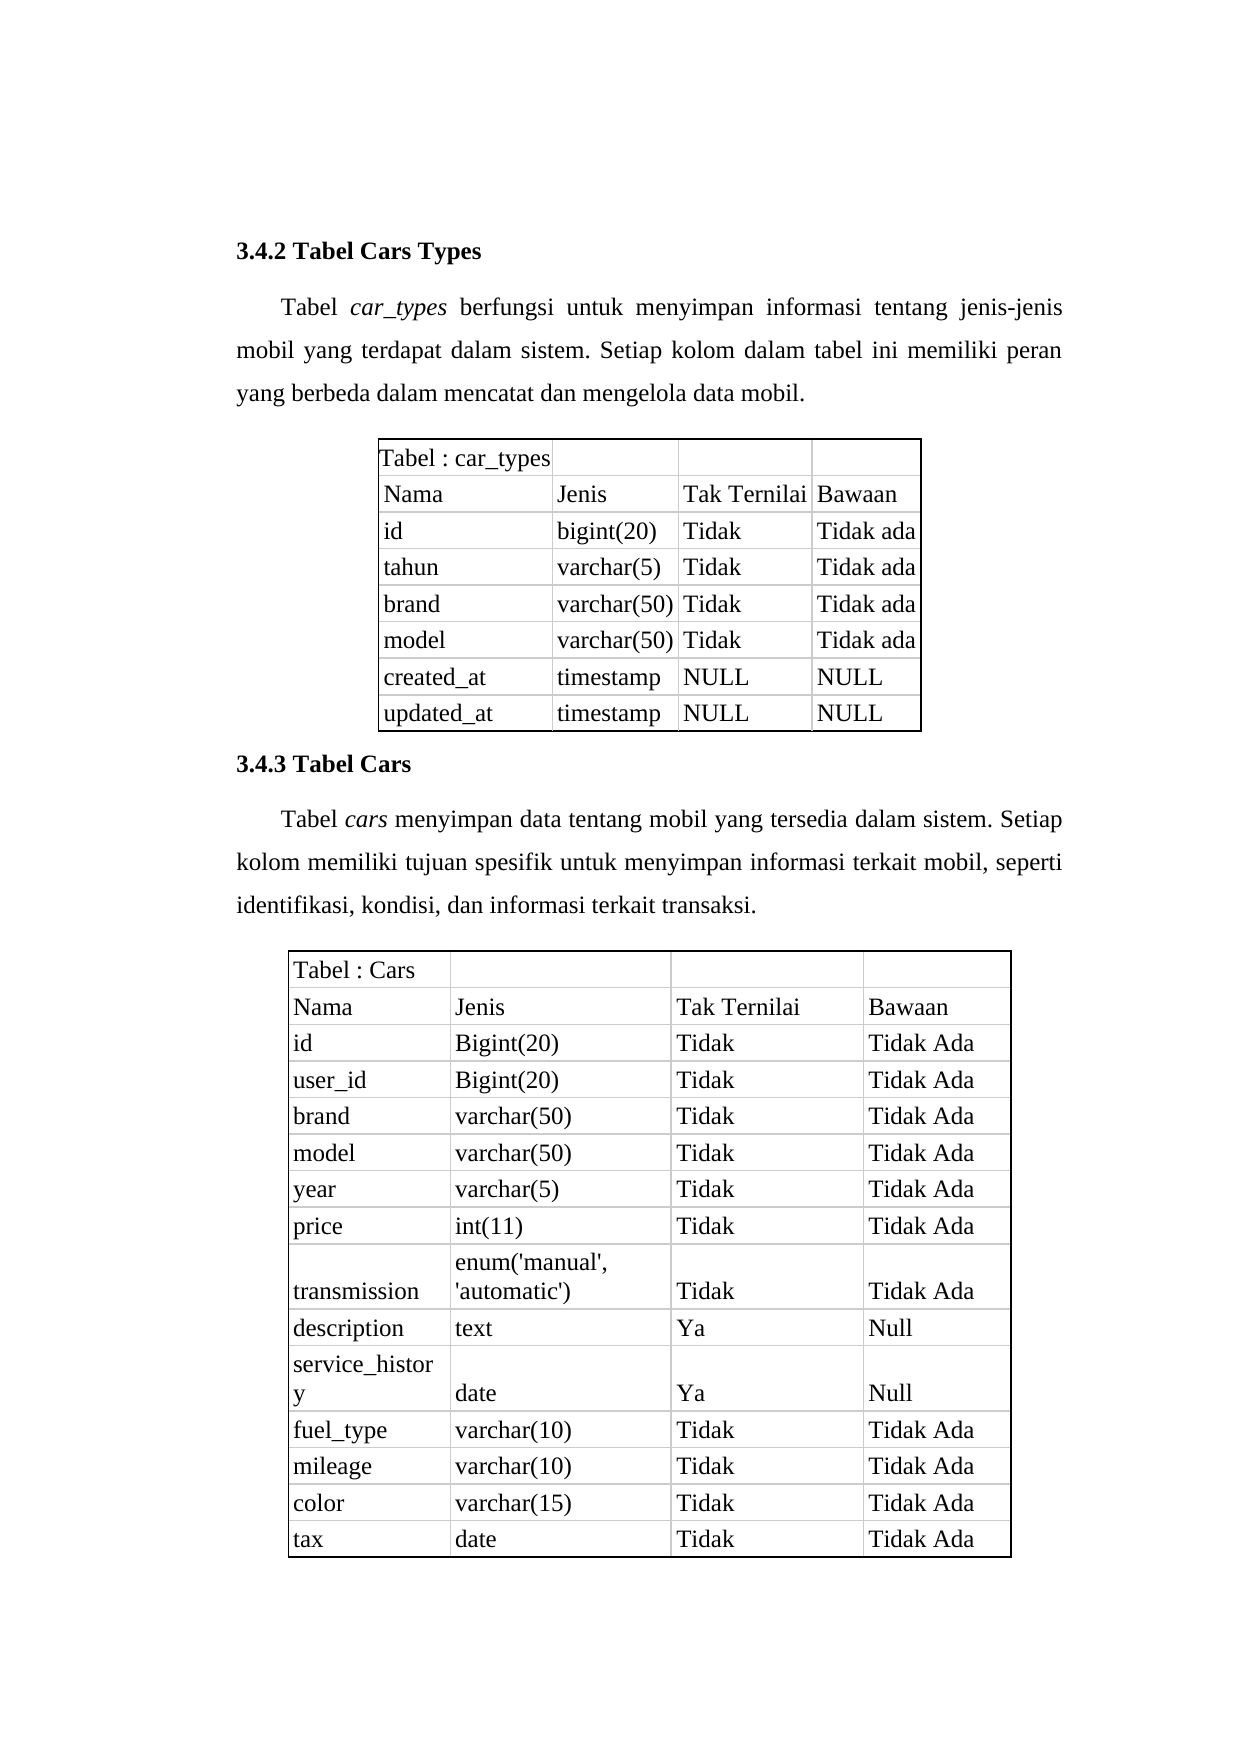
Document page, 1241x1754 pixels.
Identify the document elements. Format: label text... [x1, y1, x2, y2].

table_cell Jenis [553, 476, 678, 511]
table_cell color [289, 1485, 450, 1520]
subtitle 3.4.2 Tabel Cars Types [236, 236, 1063, 265]
table_cell Nama [379, 476, 552, 511]
table_cell date [451, 1346, 670, 1410]
table_cell Tidak Ada [864, 1245, 1010, 1308]
table_cell Tidak ada [813, 513, 920, 548]
table_cell Ya [672, 1310, 863, 1345]
table_cell Tak Ternilai [679, 476, 811, 511]
table_cell model [379, 622, 552, 657]
table_cell updated_at [379, 696, 552, 730]
table_header [451, 952, 670, 987]
table_cell Bawaan [864, 988, 1010, 1023]
table_cell tahun [379, 549, 552, 584]
table_cell Tidak Ada [864, 1098, 1010, 1133]
table_cell user_id [289, 1062, 450, 1097]
table_cell Tidak [672, 1521, 863, 1556]
table_cell varchar(50) [451, 1135, 670, 1170]
table_cell date [451, 1521, 670, 1556]
table_cell varchar(50) [451, 1098, 670, 1133]
table_cell year [289, 1171, 450, 1206]
table_cell Tidak ada [813, 622, 920, 657]
table_cell id [379, 513, 552, 548]
table_cell varchar(5) [553, 549, 678, 584]
table_cell Tidak [679, 622, 811, 657]
table_cell NULL [679, 696, 811, 730]
table_cell Tidak [672, 1448, 863, 1483]
table_header [679, 440, 811, 474]
table_cell Tidak Ada [864, 1521, 1010, 1556]
table_cell Tidak Ada [864, 1135, 1010, 1170]
table_cell Tak Ternilai [672, 988, 863, 1023]
table_cell NULL [813, 659, 920, 694]
table_header [672, 952, 863, 987]
table_cell varchar(10) [451, 1412, 670, 1447]
table_header Tabel : Cars [289, 952, 450, 987]
table_header Tabel : car_types [379, 440, 552, 474]
table_cell Tidak ada [813, 549, 920, 584]
table_cell Tidak Ada [864, 1062, 1010, 1097]
table_cell brand [379, 586, 552, 621]
table_cell Tidak Ada [864, 1448, 1010, 1483]
table_cell varchar(50) [553, 622, 678, 657]
table_cell Tidak [679, 586, 811, 621]
table_cell Ya [672, 1346, 863, 1410]
table_header [553, 440, 678, 474]
table_cell enum('manual', 'automatic') [451, 1245, 670, 1308]
table_cell Tidak [672, 1025, 863, 1060]
table_cell Tidak Ada [864, 1485, 1010, 1520]
table_header [813, 440, 920, 474]
table_cell model [289, 1135, 450, 1170]
table_cell Tidak [672, 1135, 863, 1170]
table_cell timestamp [553, 696, 678, 730]
table_cell id [289, 1025, 450, 1060]
table_cell transmission [289, 1245, 450, 1308]
table_cell varchar(50) [553, 586, 678, 621]
table_cell Tidak Ada [864, 1171, 1010, 1206]
table_cell Bawaan [813, 476, 920, 511]
table_cell mileage [289, 1448, 450, 1483]
table_cell tax [289, 1521, 450, 1556]
table_cell timestamp [553, 659, 678, 694]
table_cell fuel_type [289, 1412, 450, 1447]
table_cell int(11) [451, 1208, 670, 1243]
table_cell created_at [379, 659, 552, 694]
table_cell Tidak [672, 1245, 863, 1308]
table_cell bigint(20) [553, 513, 678, 548]
table_cell service_history [289, 1346, 450, 1410]
table_cell NULL [679, 659, 811, 694]
text Tabel cars menyimpan data tentang mobil yang tersedia dalam sistem. Setiap kolom memiliki tujuan spesifik untuk menyimpan informasi terkait mobil, seperti identifikasi, kondisi, dan informasi terkait transaksi. [236, 804, 1063, 919]
table_cell Tidak [672, 1171, 863, 1206]
table_cell Tidak [679, 549, 811, 584]
table_cell Nama [289, 988, 450, 1023]
table_cell description [289, 1310, 450, 1345]
table_cell varchar(15) [451, 1485, 670, 1520]
table_cell brand [289, 1098, 450, 1133]
table_cell Tidak [672, 1412, 863, 1447]
table_cell Bigint(20) [451, 1062, 670, 1097]
subtitle 3.4.3 Tabel Cars [236, 749, 1063, 777]
table_cell Tidak [679, 513, 811, 548]
table_cell Tidak ada [813, 586, 920, 621]
table_cell Tidak [672, 1208, 863, 1243]
table_cell Jenis [451, 988, 670, 1023]
table_cell Tidak [672, 1098, 863, 1133]
table_cell Tidak Ada [864, 1208, 1010, 1243]
table_header [864, 952, 1010, 987]
table_cell price [289, 1208, 450, 1243]
table_cell Tidak [672, 1485, 863, 1520]
table_cell Null [864, 1310, 1010, 1345]
table_cell varchar(10) [451, 1448, 670, 1483]
table_cell NULL [813, 696, 920, 730]
table_cell Tidak [672, 1062, 863, 1097]
table_cell Null [864, 1346, 1010, 1410]
table_cell text [451, 1310, 670, 1345]
table_cell Bigint(20) [451, 1025, 670, 1060]
table_cell Tidak Ada [864, 1025, 1010, 1060]
text Tabel car_types berfungsi untuk menyimpan informasi tentang jenis-jenis mobil yang terdapat dalam sistem. Setiap kolom dalam tabel ini memiliki peran yang berbeda dalam mencatat dan mengelola data mobil. [236, 292, 1063, 407]
table_cell Tidak Ada [864, 1412, 1010, 1447]
table_cell varchar(5) [451, 1171, 670, 1206]
